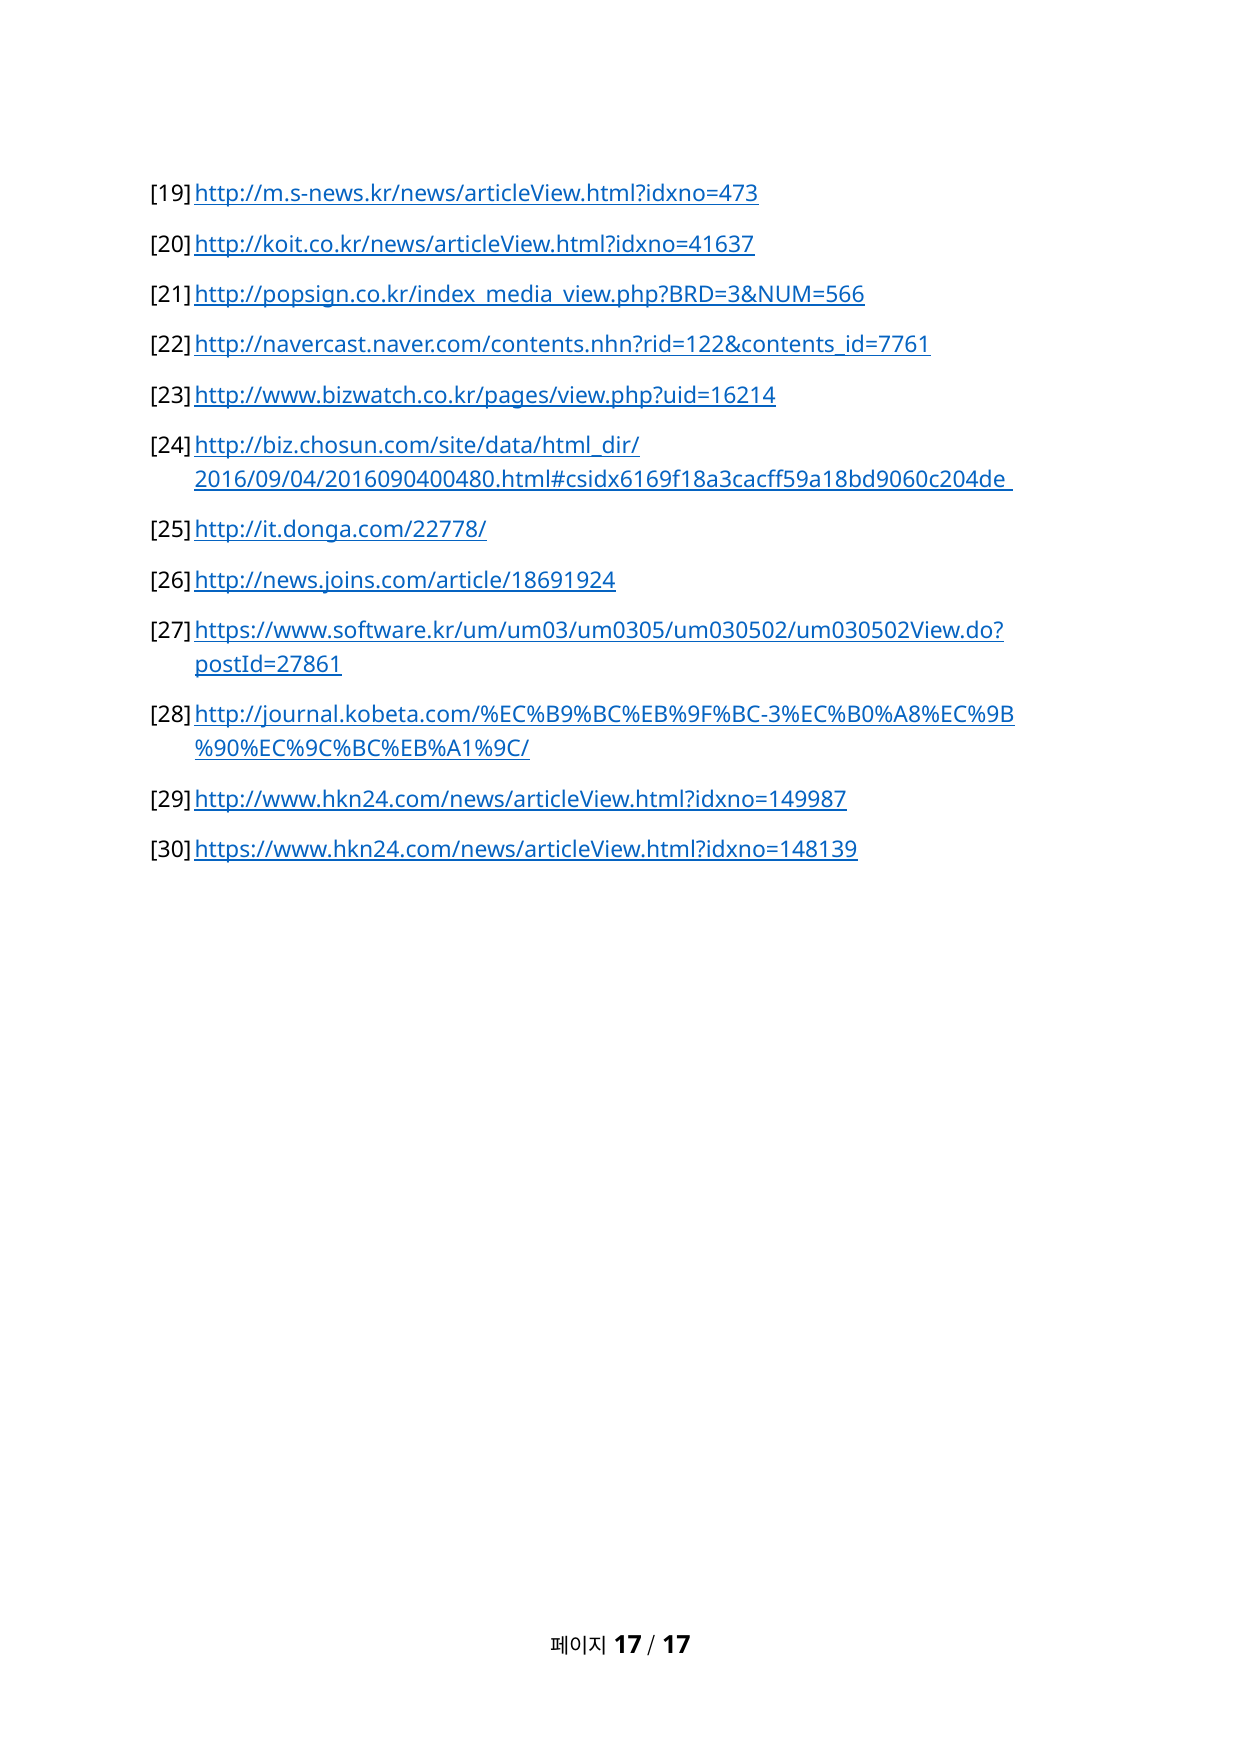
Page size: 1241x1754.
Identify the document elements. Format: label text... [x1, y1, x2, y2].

list http://journal.kobeta.com/%EC%B9%BC%EB%9F%BC-3%EC%B0%A8%EC%9B%90%EC%9C%BC%EB%A1%9C/ [150, 698, 1090, 763]
list http://koit.co.kr/news/articleView.html?idxno=41637 [150, 228, 1090, 259]
list http://it.donga.com/22778/ [150, 513, 1090, 545]
list https://www.software.kr/um/um03/um0305/um030502/um030502View.do?postId=27861 [150, 614, 1090, 679]
list http://navercast.naver.com/contents.nhn?rid=122&contents_id=7761 [150, 328, 1090, 360]
list http://m.s-news.kr/news/articleView.html?idxno=473 [150, 177, 1090, 208]
list https://www.hkn24.com/news/articleView.html?idxno=148139 [150, 833, 1090, 864]
list http://popsign.co.kr/index_media_view.php?BRD=3&NUM=566 [150, 278, 1090, 309]
list http://news.joins.com/article/18691924 [150, 564, 1090, 595]
list http://biz.chosun.com/site/data/html_dir/2016/09/04/2016090400480.html#csidx6169f18a3cacff59a18bd9060c204de [150, 429, 1090, 494]
list http://www.hkn24.com/news/articleView.html?idxno=149987 [150, 783, 1090, 814]
list http://www.bizwatch.co.kr/pages/view.php?uid=16214 [150, 379, 1090, 410]
